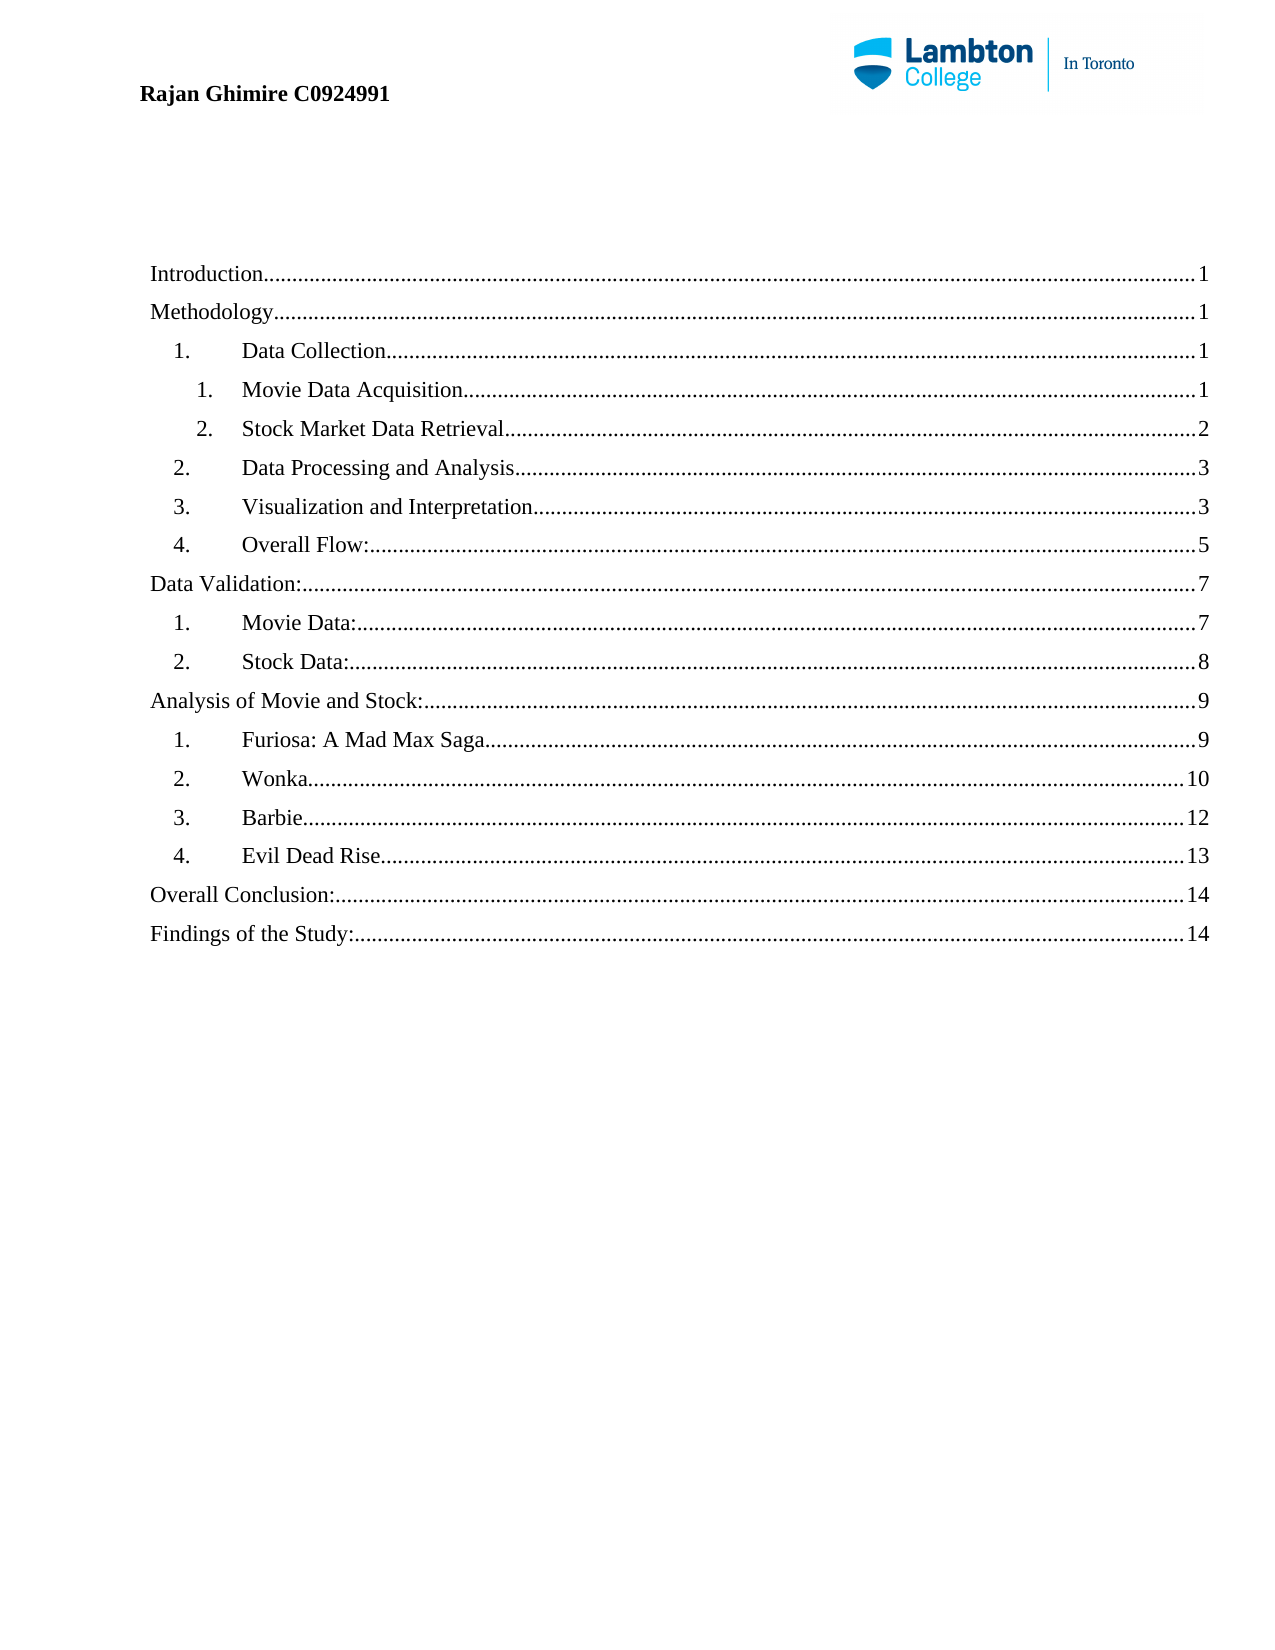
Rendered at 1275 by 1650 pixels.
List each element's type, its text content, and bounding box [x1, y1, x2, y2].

text Overall Conclusion: 14 [150, 881, 1210, 908]
text Findings of the Study: 14 [150, 920, 1210, 946]
picture [830, 13, 1205, 115]
text Analysis of Movie and Stock: 9 [150, 687, 1210, 713]
text 1. Movie Data Acquisition 1 [196, 376, 1210, 402]
text 1. Furiosa: A Mad Max Saga 9 [173, 726, 1210, 752]
text Introduction 1 [150, 259, 1210, 286]
text 4. Evil Dead Rise 13 [173, 842, 1210, 869]
text Data Validation: 7 [150, 570, 1210, 597]
text 3. Barbie 12 [173, 803, 1210, 830]
text 1. Movie Data: 7 [173, 609, 1210, 636]
text 2. Stock Market Data Retrieval 2 [196, 415, 1210, 441]
text 2. Stock Data: 8 [173, 648, 1210, 674]
text 4. Overall Flow: 5 [173, 532, 1210, 558]
text 2. Data Processing and Analysis 3 [173, 454, 1210, 480]
text Methodology 1 [150, 298, 1210, 325]
text 1. Data Collection 1 [173, 337, 1210, 364]
text 2. Wonka 10 [173, 765, 1210, 791]
text 3. Visualization and Interpretation 3 [173, 493, 1210, 519]
